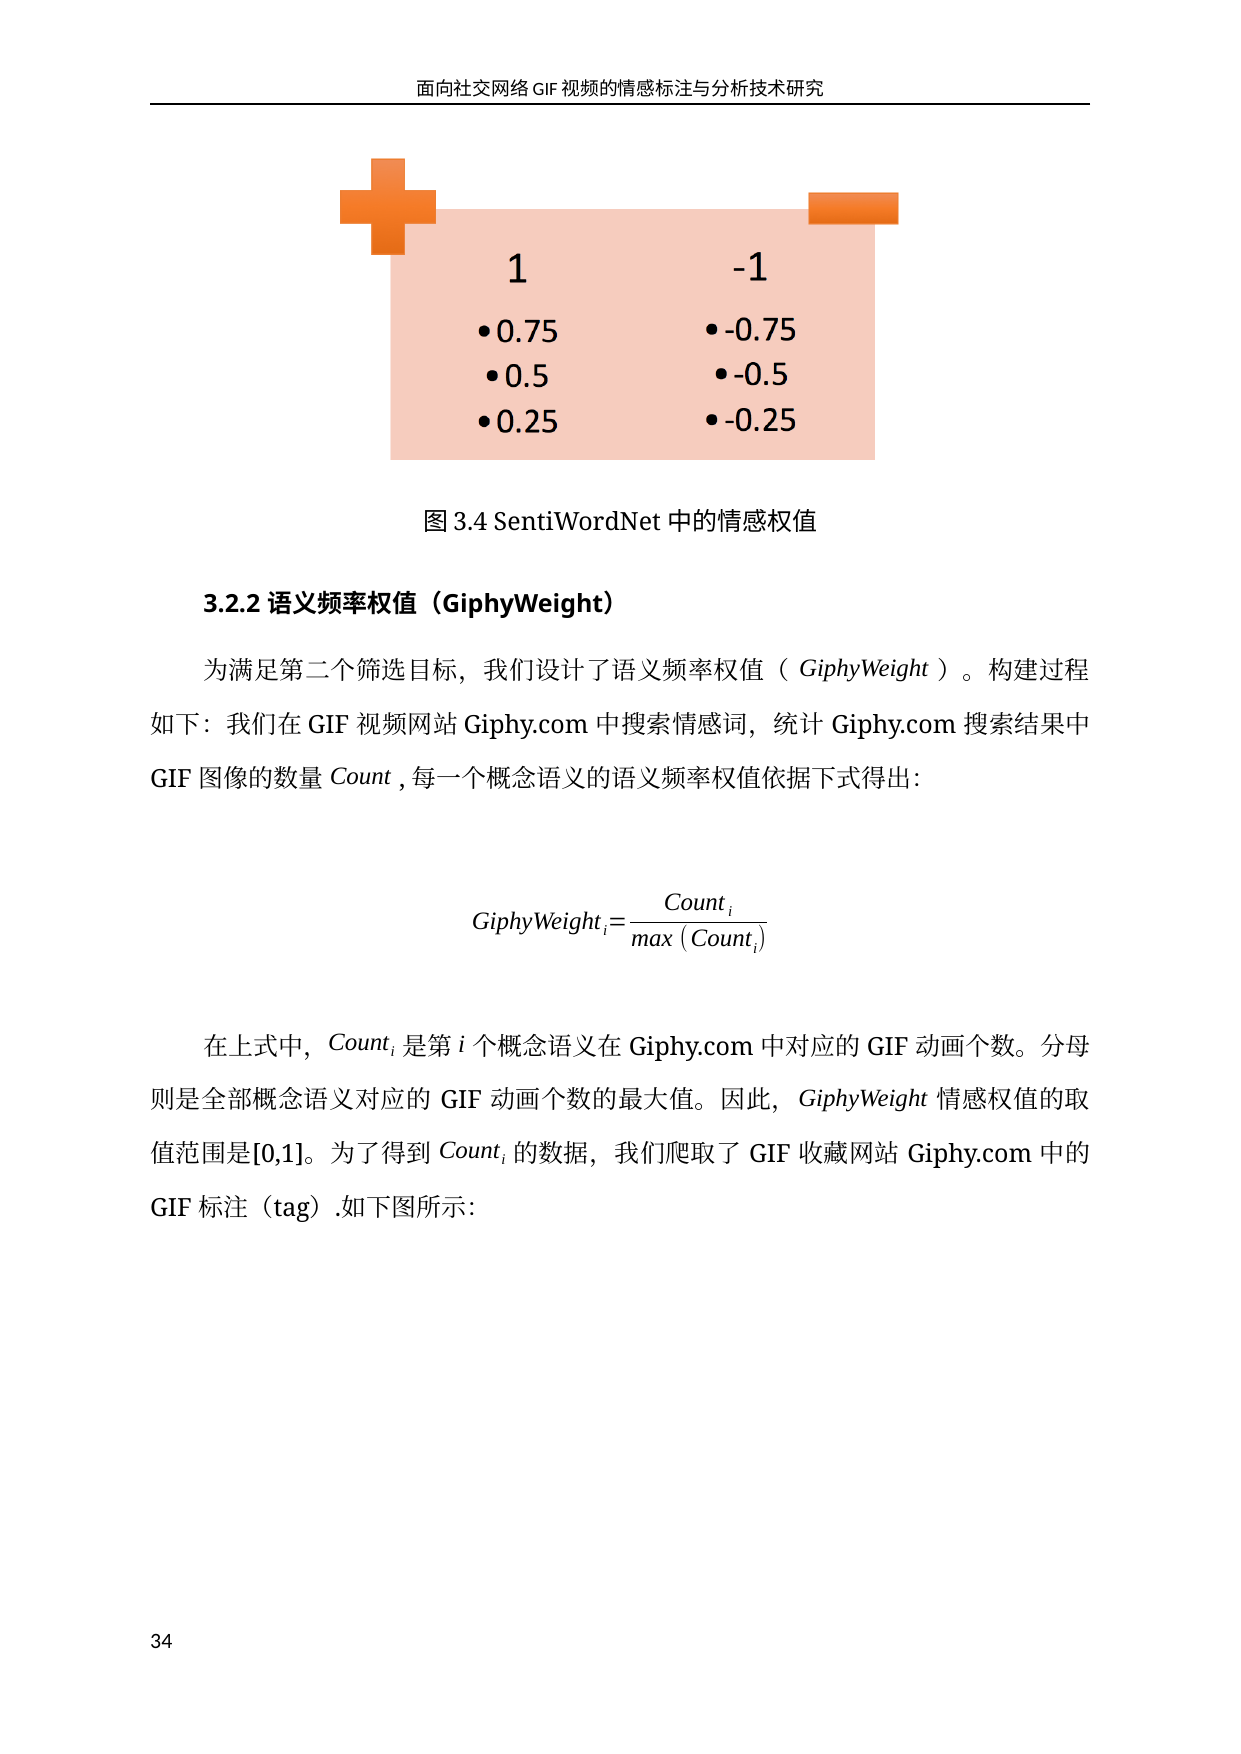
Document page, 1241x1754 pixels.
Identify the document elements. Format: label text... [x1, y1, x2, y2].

text 3.2.2 语义频率权值（GiphyWeight） [150, 584, 1090, 620]
text 为满足第二个筛选目标，我们设计了语义频率权值（ ）。构建过程如下：我们在GIF 视频网站Giphy.com 中搜索情感词，统计 Giphy.com 搜索结果中 GIF 图像的数量 , 每一个概念语义的语义频率权值依据下式得出： [150, 651, 1090, 795]
picture [336, 150, 904, 488]
text 图3.4 SentiWordNet 中的情感权值 [150, 501, 1090, 537]
text 在上式中， 是第 个概念语义在 Giphy.com 中对应的 GIF 动画个数。分母则是全部概念语义对应的 GIF 动画个数的最大值。因此， 情感权值的取值范围是[0,1]。为了得到 的数据，我们爬取了 GIF 收藏网站 Giphy.com 中的 GIF 标注（tag）.如下图所示： [150, 1026, 1090, 1224]
